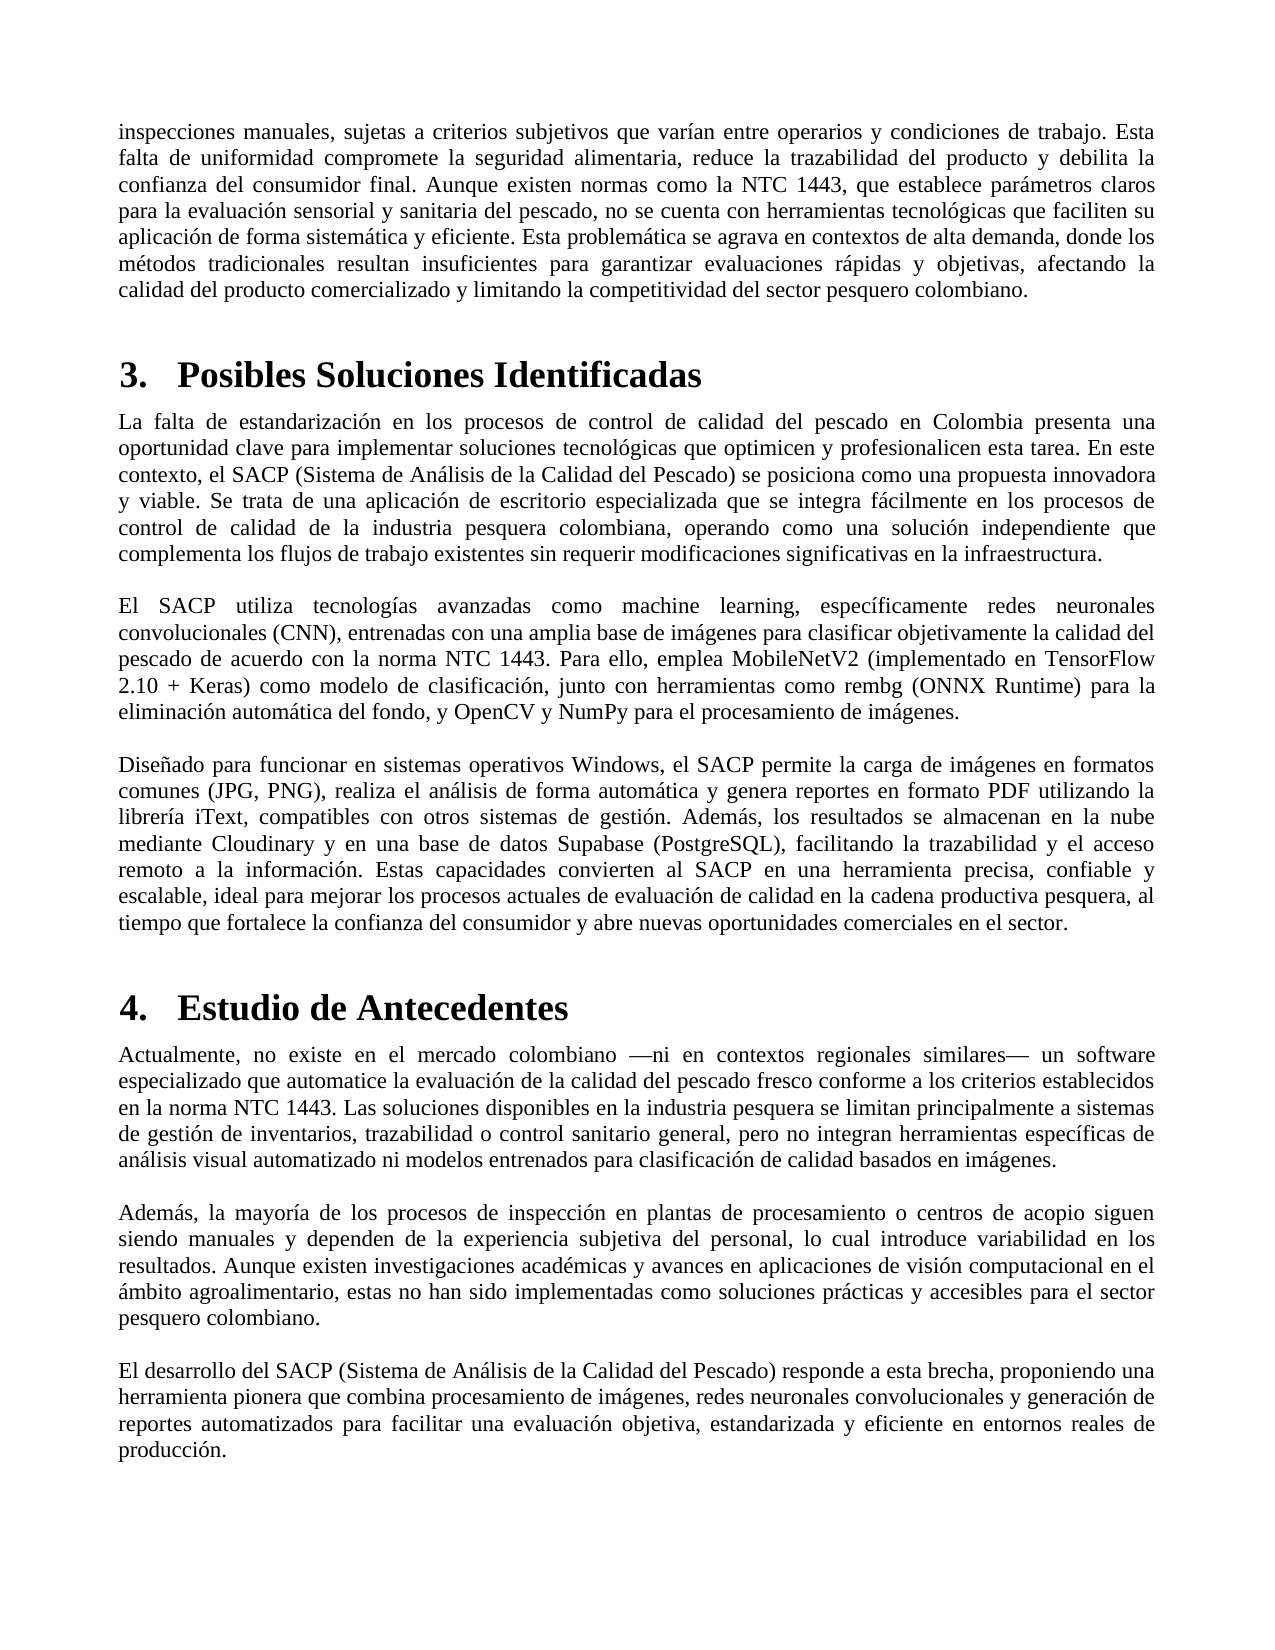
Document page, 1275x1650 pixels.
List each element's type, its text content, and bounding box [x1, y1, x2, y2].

text El desarrollo del SACP (Sistema de Análisis de la Calidad del Pescado) responde a esta brecha, proponiendo una herramienta pionera que combina procesamiento de imágenes, redes neuronales convolucionales y generación de reportes automatizados para facilitar una evaluación objetiva, estandarizada y eficiente en entornos reales de producción. [118, 1357, 1157, 1462]
text Además, la mayoría de los procesos de inspección en plantas de procesamiento o centros de acopio siguen siendo manuales y dependen de la experiencia subjetiva del personal, lo cual introduce variabilidad en los resultados. Aunque existen investigaciones académicas y avances en aplicaciones de visión computacional en el ámbito agroalimentario, estas no han sido implementadas como soluciones prácticas y accesibles para el sector pesquero colombiano. [118, 1199, 1157, 1331]
subtitle Estudio de Antecedentes [147, 985, 1157, 1028]
text El SACP utiliza tecnologías avanzadas como machine learning, específicamente redes neuronales convolucionales (CNN), entrenadas con una amplia base de imágenes para clasificar objetivamente la calidad del pescado de acuerdo con la norma NTC 1443. Para ello, emplea MobileNetV2 (implementado en TensorFlow 2.10 + Keras) como modelo de clasificación, junto con herramientas como rembg (ONNX Runtime) para la eliminación automática del fondo, y OpenCV y NumPy para el procesamiento de imágenes. [118, 593, 1157, 724]
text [118, 118, 1157, 302]
text Diseñado para funcionar en sistemas operativos Windows, el SACP permite la carga de imágenes en formatos comunes (JPG, PNG), realiza el análisis de forma automática y genera reportes en formato PDF utilizando la librería iText, compatibles con otros sistemas de gestión. Además, los resultados se almacenan en la nube mediante Cloudinary y en una base de datos Supabase (PostgreSQL), facilitando la trazabilidad y el acceso remoto a la información. Estas capacidades convierten al SACP en una herramienta precisa, confiable y escalable, ideal para mejorar los procesos actuales de evaluación de calidad en la cadena productiva pesquera, al tiempo que fortalece la confianza del consumidor y abre nuevas oportunidades comerciales en el sector. [118, 751, 1157, 935]
subtitle Posibles Soluciones Identificadas [147, 352, 1157, 396]
text Actualmente, no existe en el mercado colombiano —ni en contextos regionales similares— un software especializado que automatice la evaluación de la calidad del pescado fresco conforme a los criterios establecidos en la norma NTC 1443. Las soluciones disponibles en la industria pesquera se limitan principalmente a sistemas de gestión de inventarios, trazabilidad o control sanitario general, pero no integran herramientas específicas de análisis visual automatizado ni modelos entrenados para clasificación de calidad basados en imágenes. [118, 1041, 1157, 1173]
text La falta de estandarización en los procesos de control de calidad del pescado en Colombia presenta una oportunidad clave para implementar soluciones tecnológicas que optimicen y profesionalicen esta tarea. En este contexto, el SACP (Sistema de Análisis de la Calidad del Pescado) se posiciona como una propuesta innovadora y viable. Se trata de una aplicación de escritorio especializada que se integra fácilmente en los procesos de control de calidad de la industria pesquera colombiana, operando como una solución independiente que complementa los flujos de trabajo existentes sin requerir modificaciones significativas en la infraestructura. [118, 408, 1157, 566]
